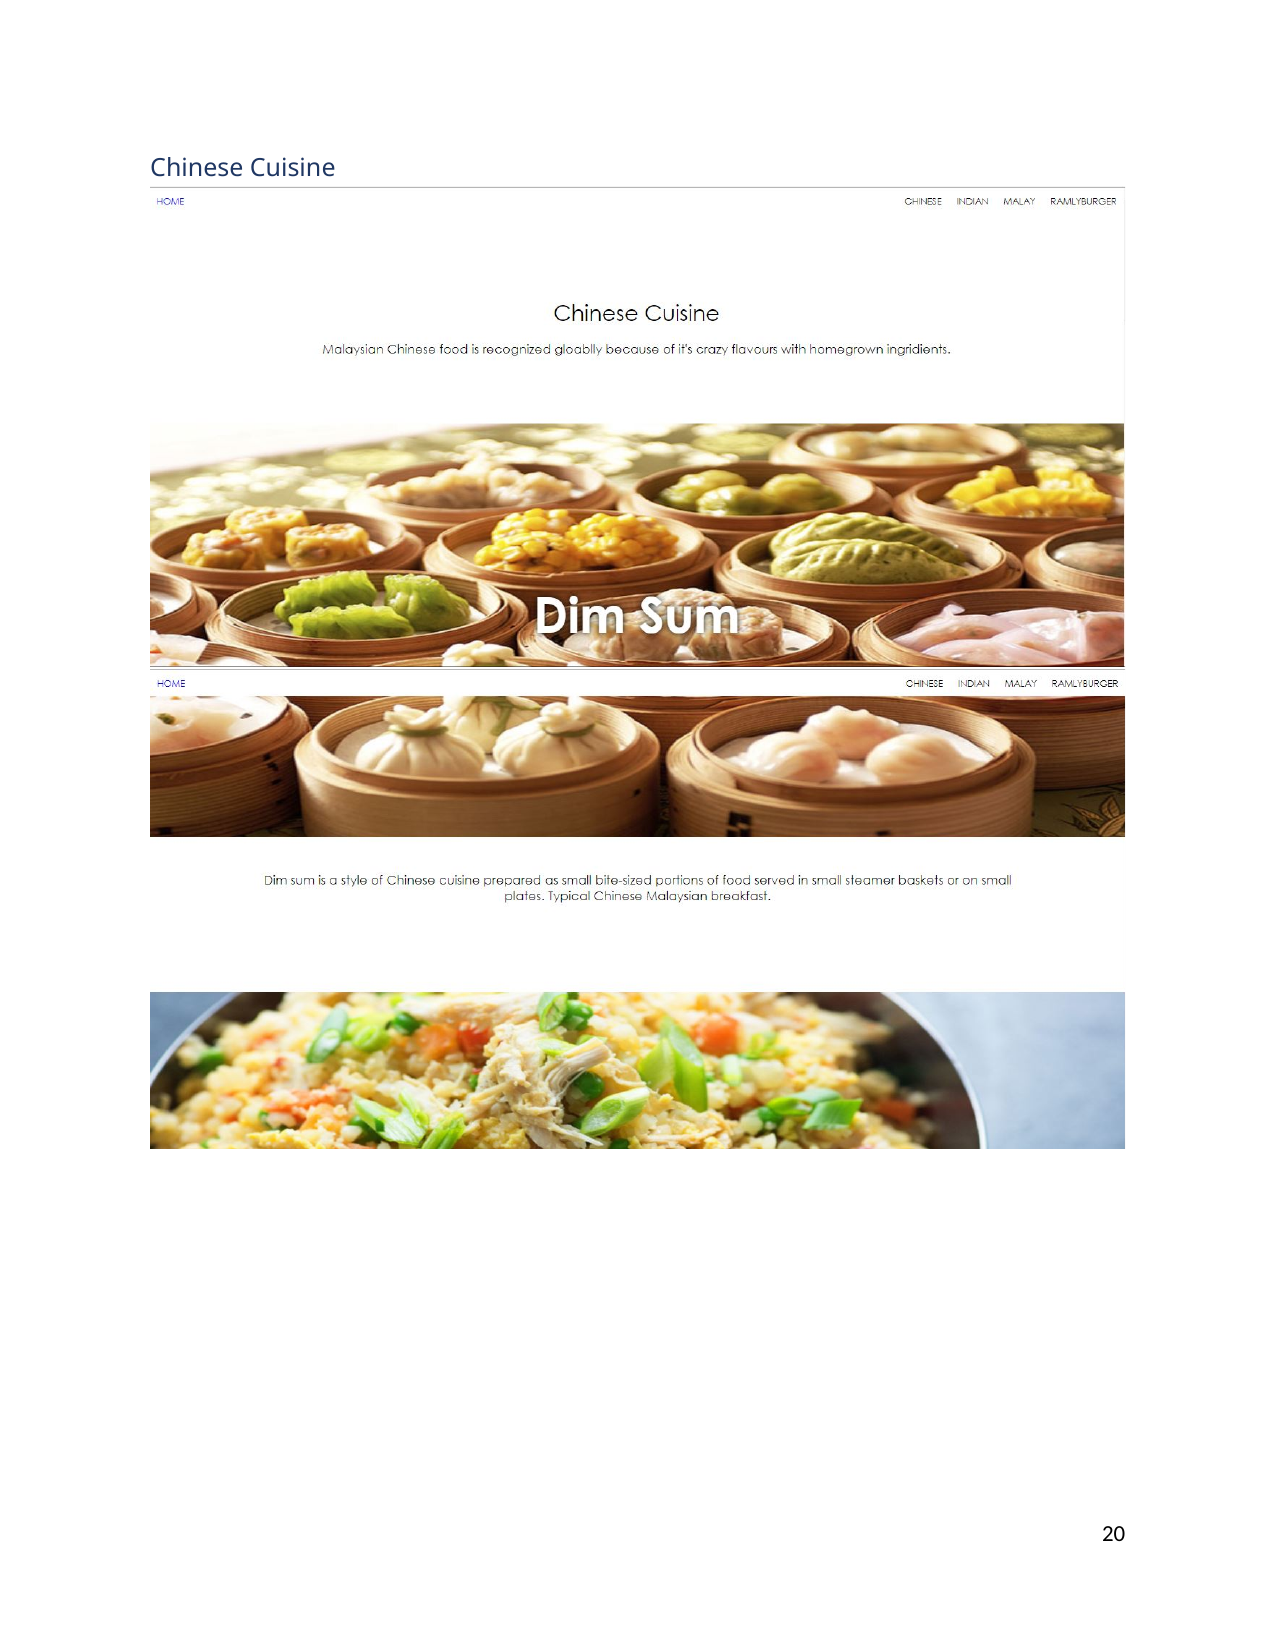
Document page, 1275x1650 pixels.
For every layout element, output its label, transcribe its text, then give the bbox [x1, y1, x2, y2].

subtitle Chinese Cuisine [150, 150, 1125, 184]
picture [150, 669, 1125, 1149]
picture [150, 186, 1125, 667]
